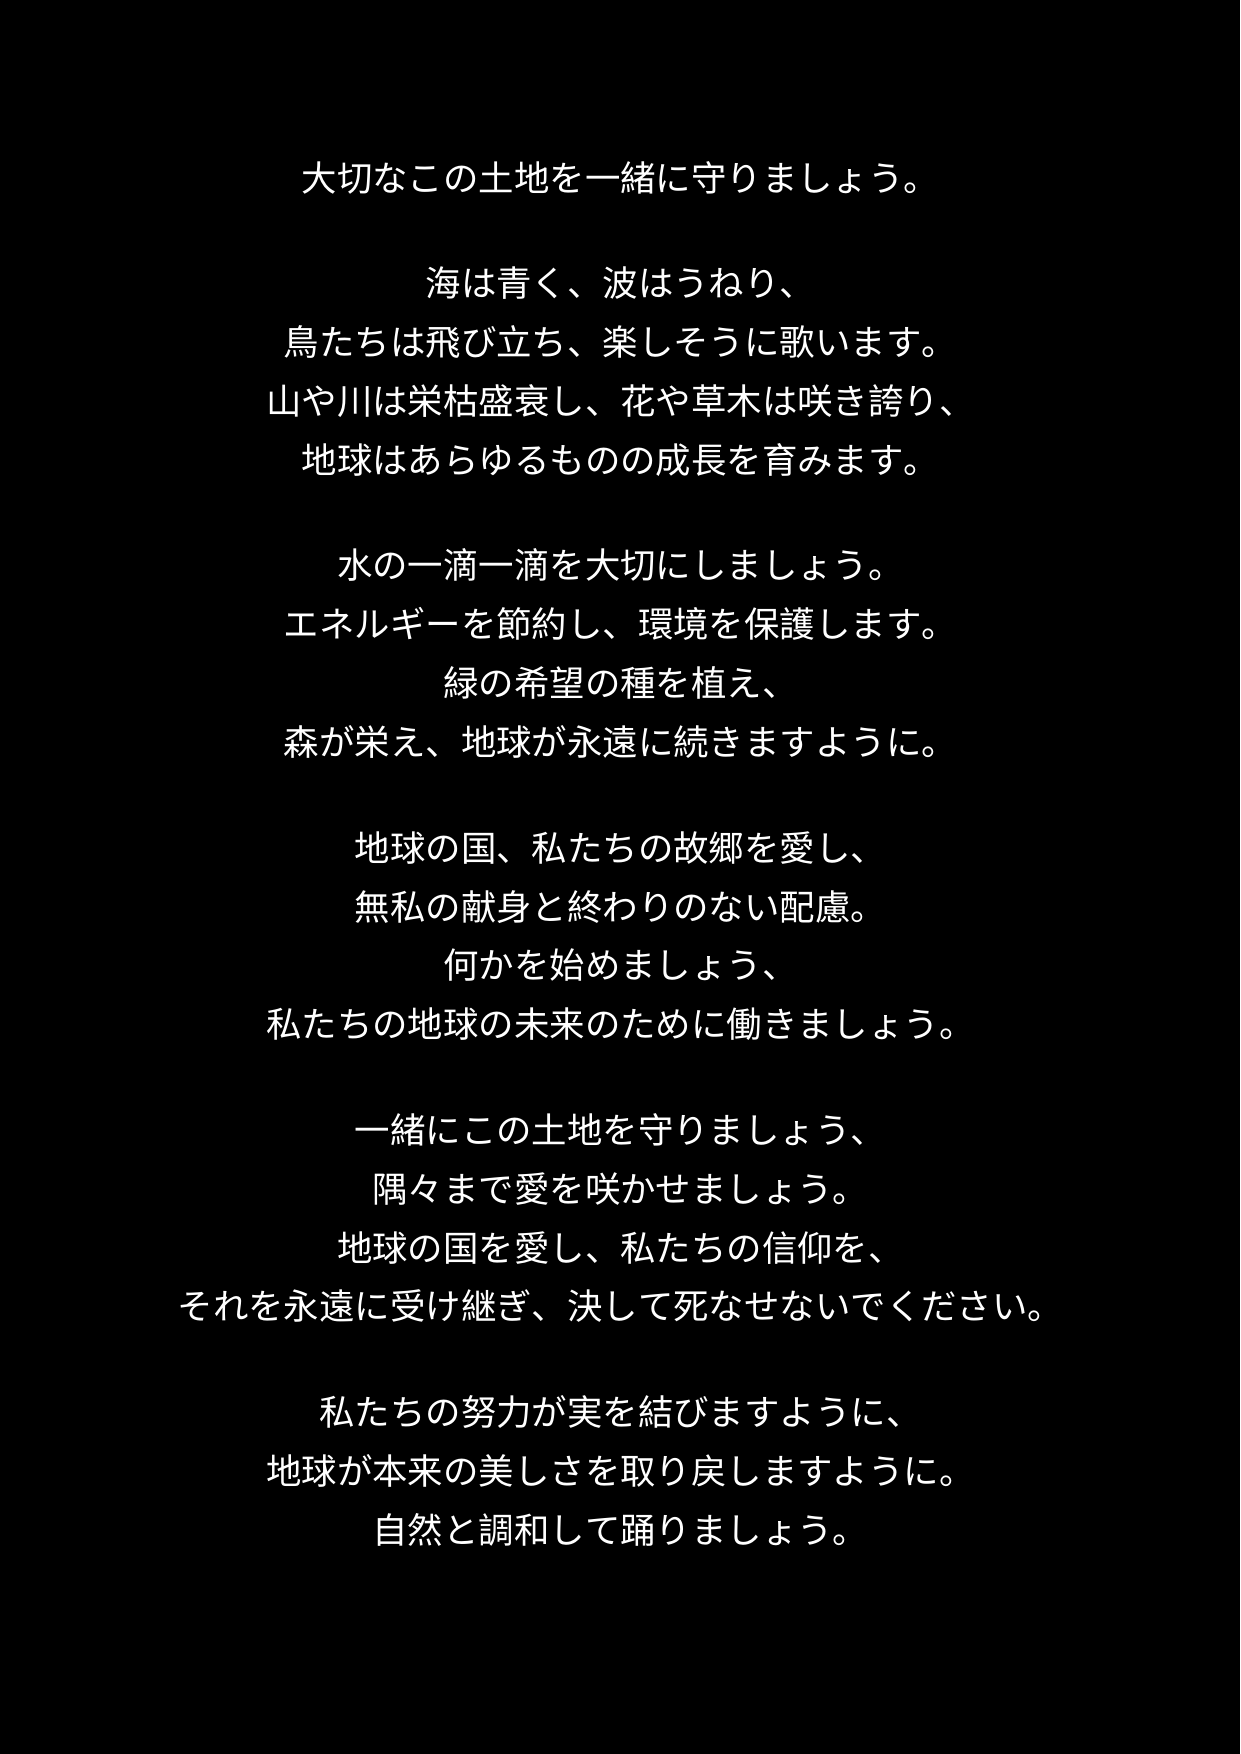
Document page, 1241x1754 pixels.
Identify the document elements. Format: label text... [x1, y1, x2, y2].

text 地球の国を愛し、私たちの信仰を、 [150, 1220, 1090, 1271]
text 水の一滴一滴を大切にしましょう。 [150, 538, 1090, 589]
text 私たちの努力が実を結びますように、 [150, 1384, 1090, 1436]
text 森が栄え、地球が永遠に続きますように。 [150, 714, 1090, 766]
text 何かを始めましょう、 [150, 938, 1090, 989]
text 緑の希望の種を植え、 [150, 656, 1090, 707]
text 海は青く、波はうねり、 [150, 256, 1090, 307]
text 地球が本来の美しさを取り戻しますように。 [150, 1443, 1090, 1494]
text 隅々まで愛を咲かせましょう。 [150, 1161, 1090, 1212]
text 一緒にこの土地を守りましょう、 [150, 1102, 1090, 1153]
text 地球の国、私たちの故郷を愛し、 [150, 820, 1090, 871]
text 無私の献身と終わりのない配慮。 [150, 879, 1090, 930]
text 私たちの地球の未来のために働きましょう。 [150, 997, 1090, 1048]
text 山や川は栄枯盛衰し、花や草木は咲き誇り、 [150, 373, 1090, 424]
text 地球はあらゆるものの成長を育みます。 [150, 432, 1090, 483]
text それを永遠に受け継ぎ、決して死なせないでください。 [150, 1279, 1090, 1330]
text 大切なこの土地を一緒に守りましょう。 [150, 150, 1090, 201]
text 鳥たちは飛び立ち、楽しそうに歌います。 [150, 314, 1090, 366]
text エネルギーを節約し、環境を保護します。 [150, 597, 1090, 648]
text 自然と調和して踊りましょう。 [150, 1502, 1090, 1553]
